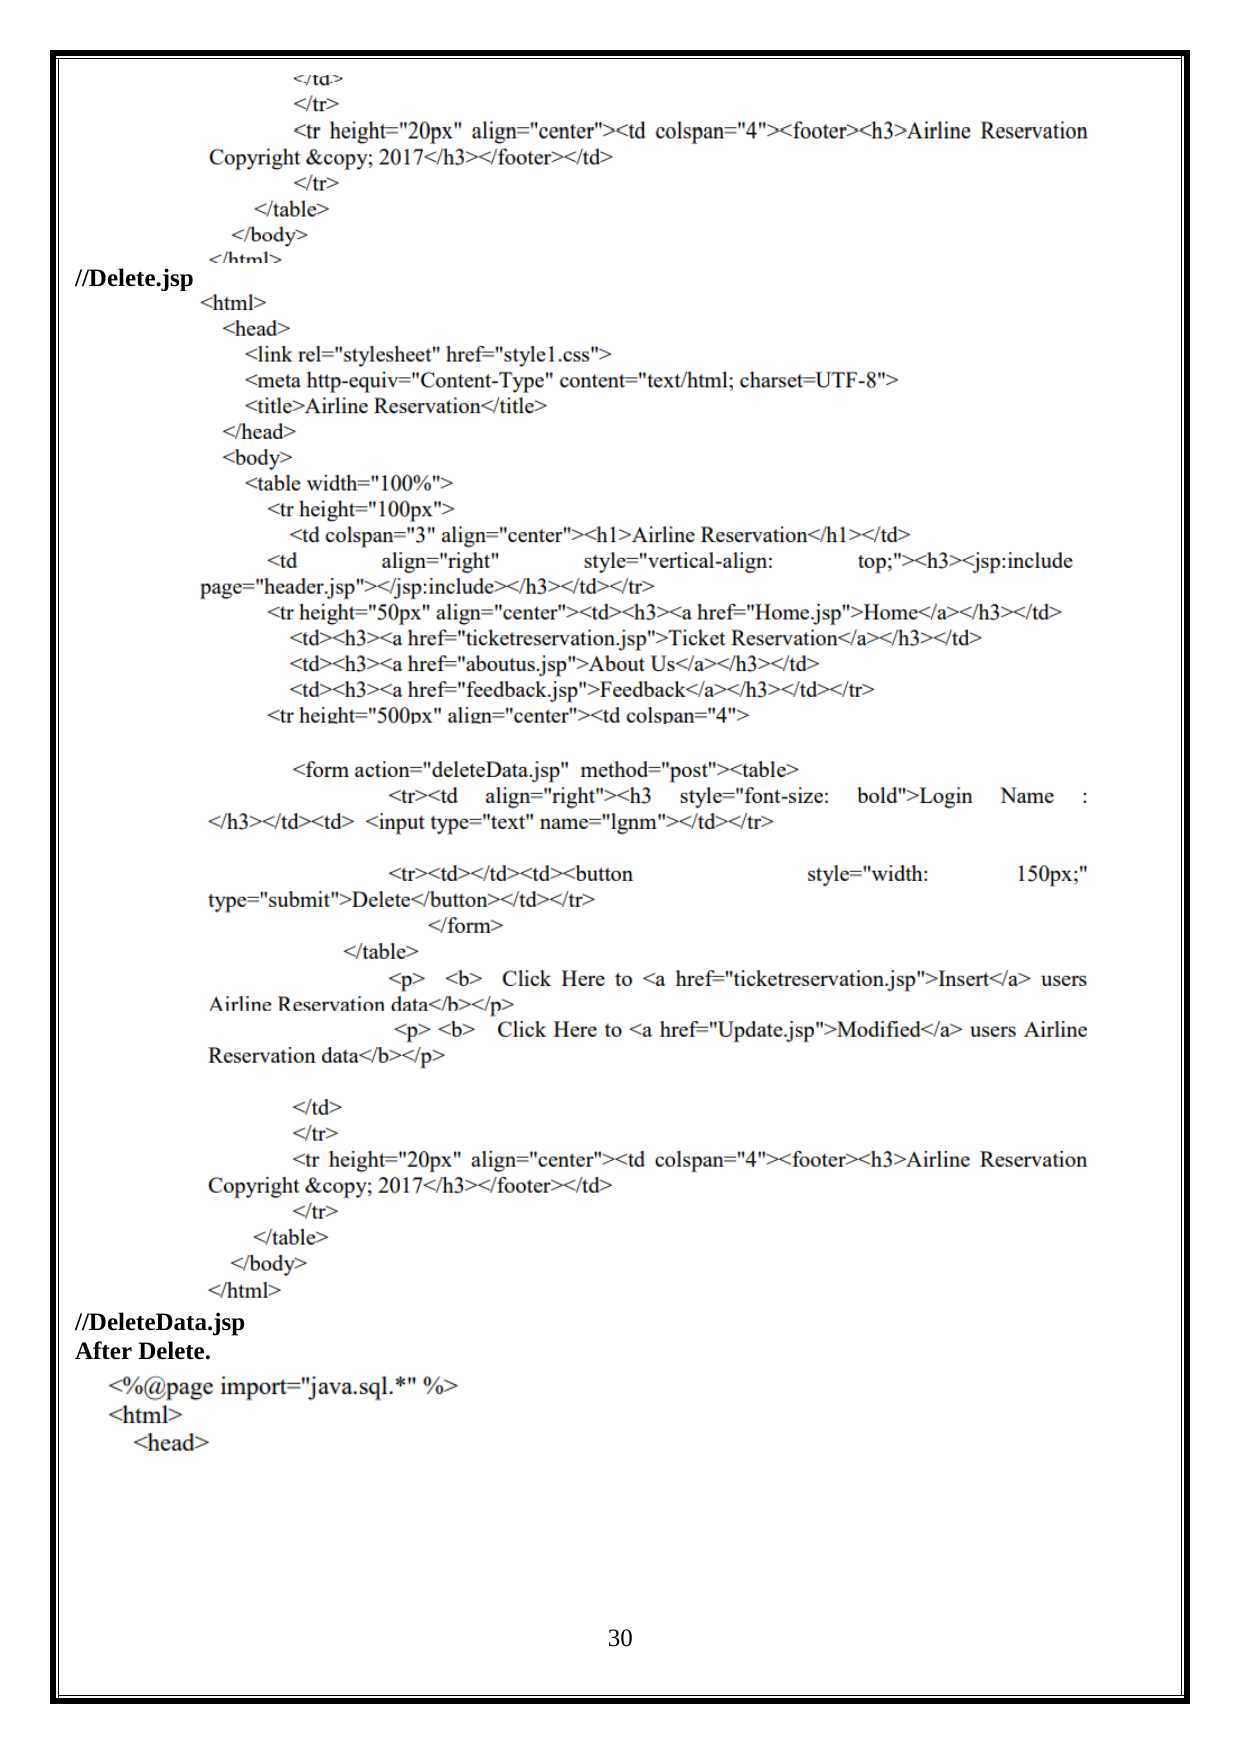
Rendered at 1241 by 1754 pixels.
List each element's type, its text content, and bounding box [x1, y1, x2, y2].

picture [75, 75, 1166, 263]
picture [75, 291, 1166, 1308]
text //DeleteData.jsp [75, 1308, 1165, 1336]
text //Delete.jsp [75, 263, 1165, 291]
picture [75, 1364, 609, 1466]
text After Delete. [75, 1336, 1165, 1365]
